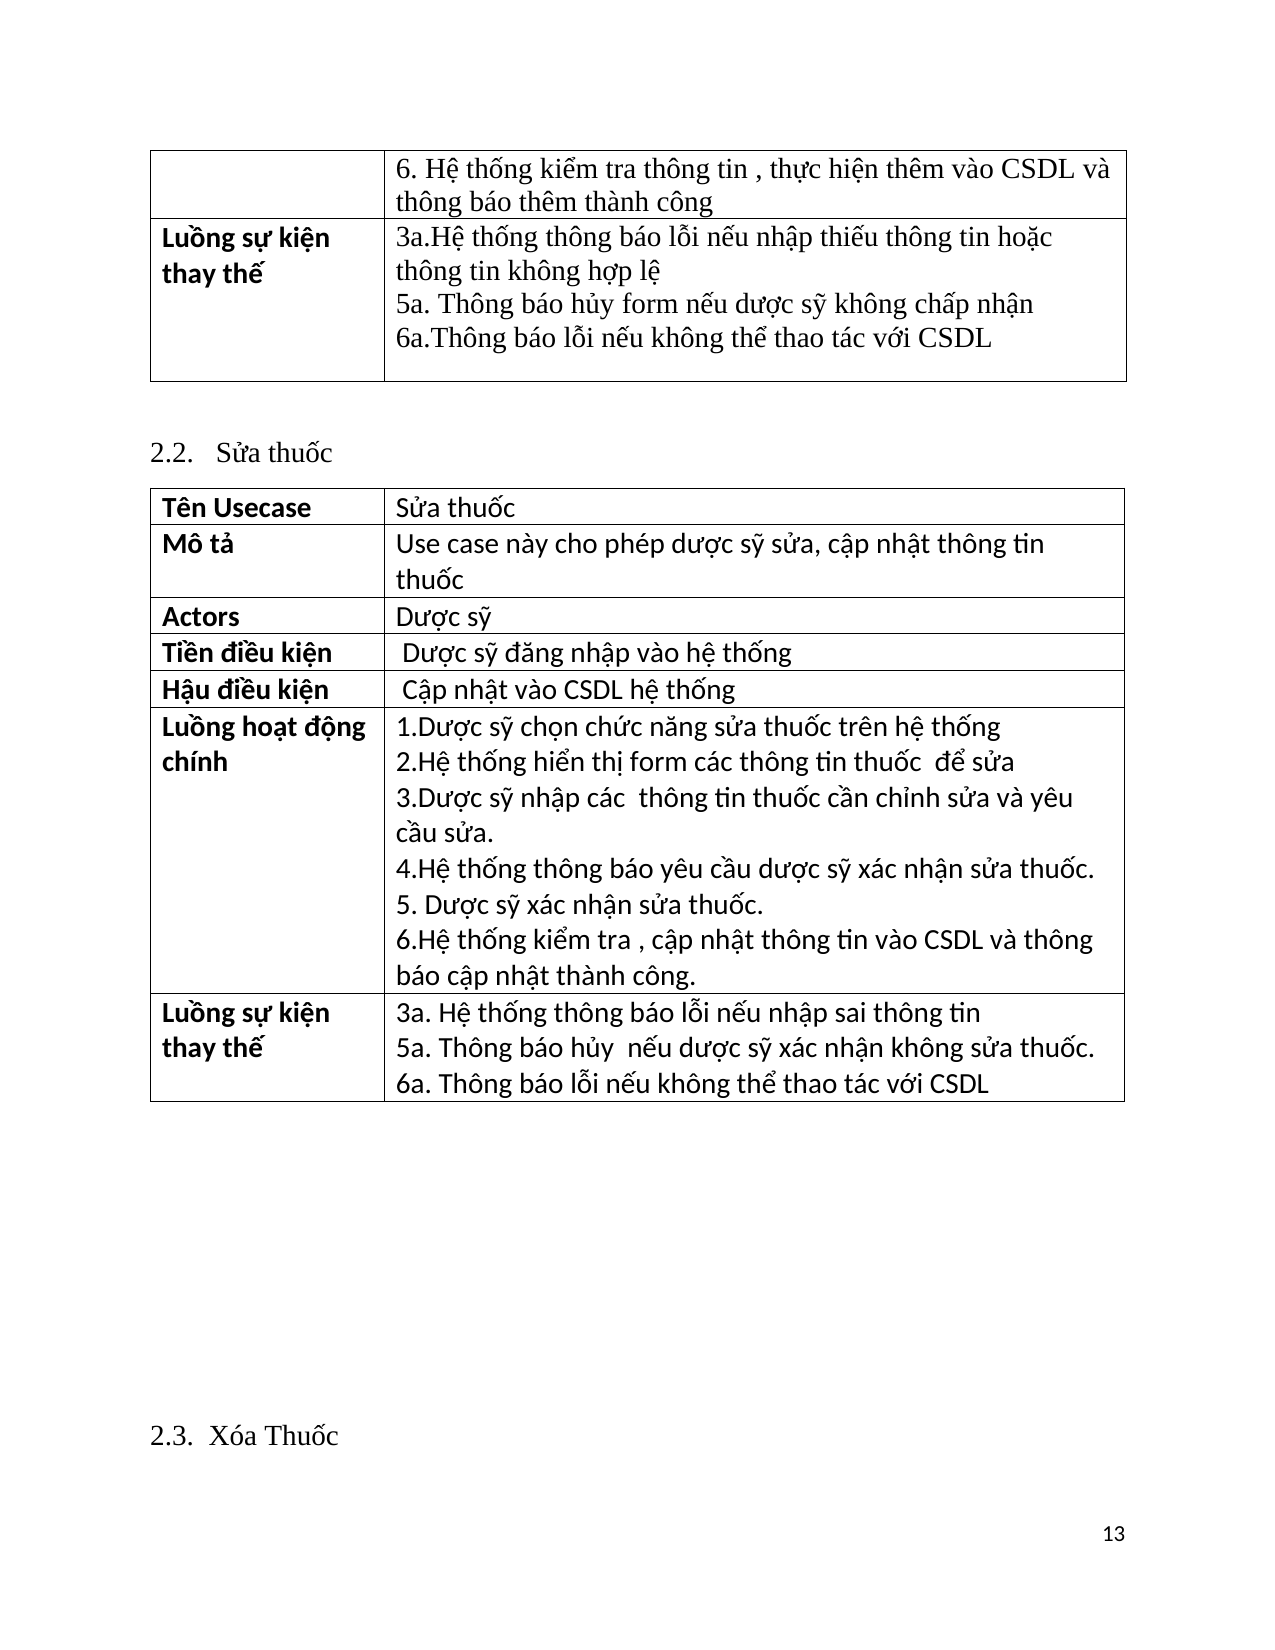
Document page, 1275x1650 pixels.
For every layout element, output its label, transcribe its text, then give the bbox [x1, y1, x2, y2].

table_cell 3a. Hệ thống thông báo lỗi nếu nhập sai thông tin 5a. Thông báo hủy nếu dược sỹ xác nhận không sửa thuốc. 6a. Thông báo lỗi nếu không thể thao tác với CSDL [385, 994, 1124, 1101]
table_cell Use case này cho phép dược sỹ sửa, cập nhật thông tin thuốc [385, 525, 1124, 597]
table_header Sửa thuốc [385, 489, 1124, 524]
table_header Tên Usecase [151, 489, 384, 524]
table_cell Tiền điều kiện [151, 634, 384, 670]
table_cell 1.Dược sỹ chọn chức năng sửa thuốc trên hệ thống 2.Hệ thống hiển thị form các thông tin thuốc để sửa 3.Dược sỹ nhập các thông tin thuốc cần chỉnh sửa và yêu cầu sửa. 4.Hệ thống thông báo yêu cầu dược sỹ xác nhận sửa thuốc. 5. Dược sỹ xác nhận sửa thuốc. 6.Hệ thống kiểm tra , cập nhật thông tin vào CSDL và thông báo cập nhật thành công. [385, 708, 1124, 993]
table_cell Dược sỹ [385, 598, 1124, 633]
text 2.3. Xóa Thuốc [150, 1418, 1125, 1452]
table_cell Cập nhật vào CSDL hệ thống [385, 671, 1124, 707]
text 2.2. Sửa thuốc [150, 435, 1125, 468]
table_cell Dược sỹ đăng nhập vào hệ thống [385, 634, 1124, 670]
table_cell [151, 151, 384, 218]
table_cell Luồng sự kiện thay thế [151, 994, 384, 1101]
table_cell Luồng hoạt động chính [151, 708, 384, 993]
table_cell Hậu điều kiện [151, 671, 384, 707]
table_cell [385, 151, 1126, 218]
table_cell Mô tả [151, 525, 384, 597]
table_cell Luồng sự kiện thay thế [151, 219, 384, 381]
table_cell 3a.Hệ thống thông báo lỗi nếu nhập thiếu thông tin hoặc thông tin không hợp lệ 5a. Thông báo hủy form nếu dược sỹ không chấp nhận 6a.Thông báo lỗi nếu không thể thao tác với CSDL [385, 219, 1126, 381]
table_cell Actors [151, 598, 384, 633]
